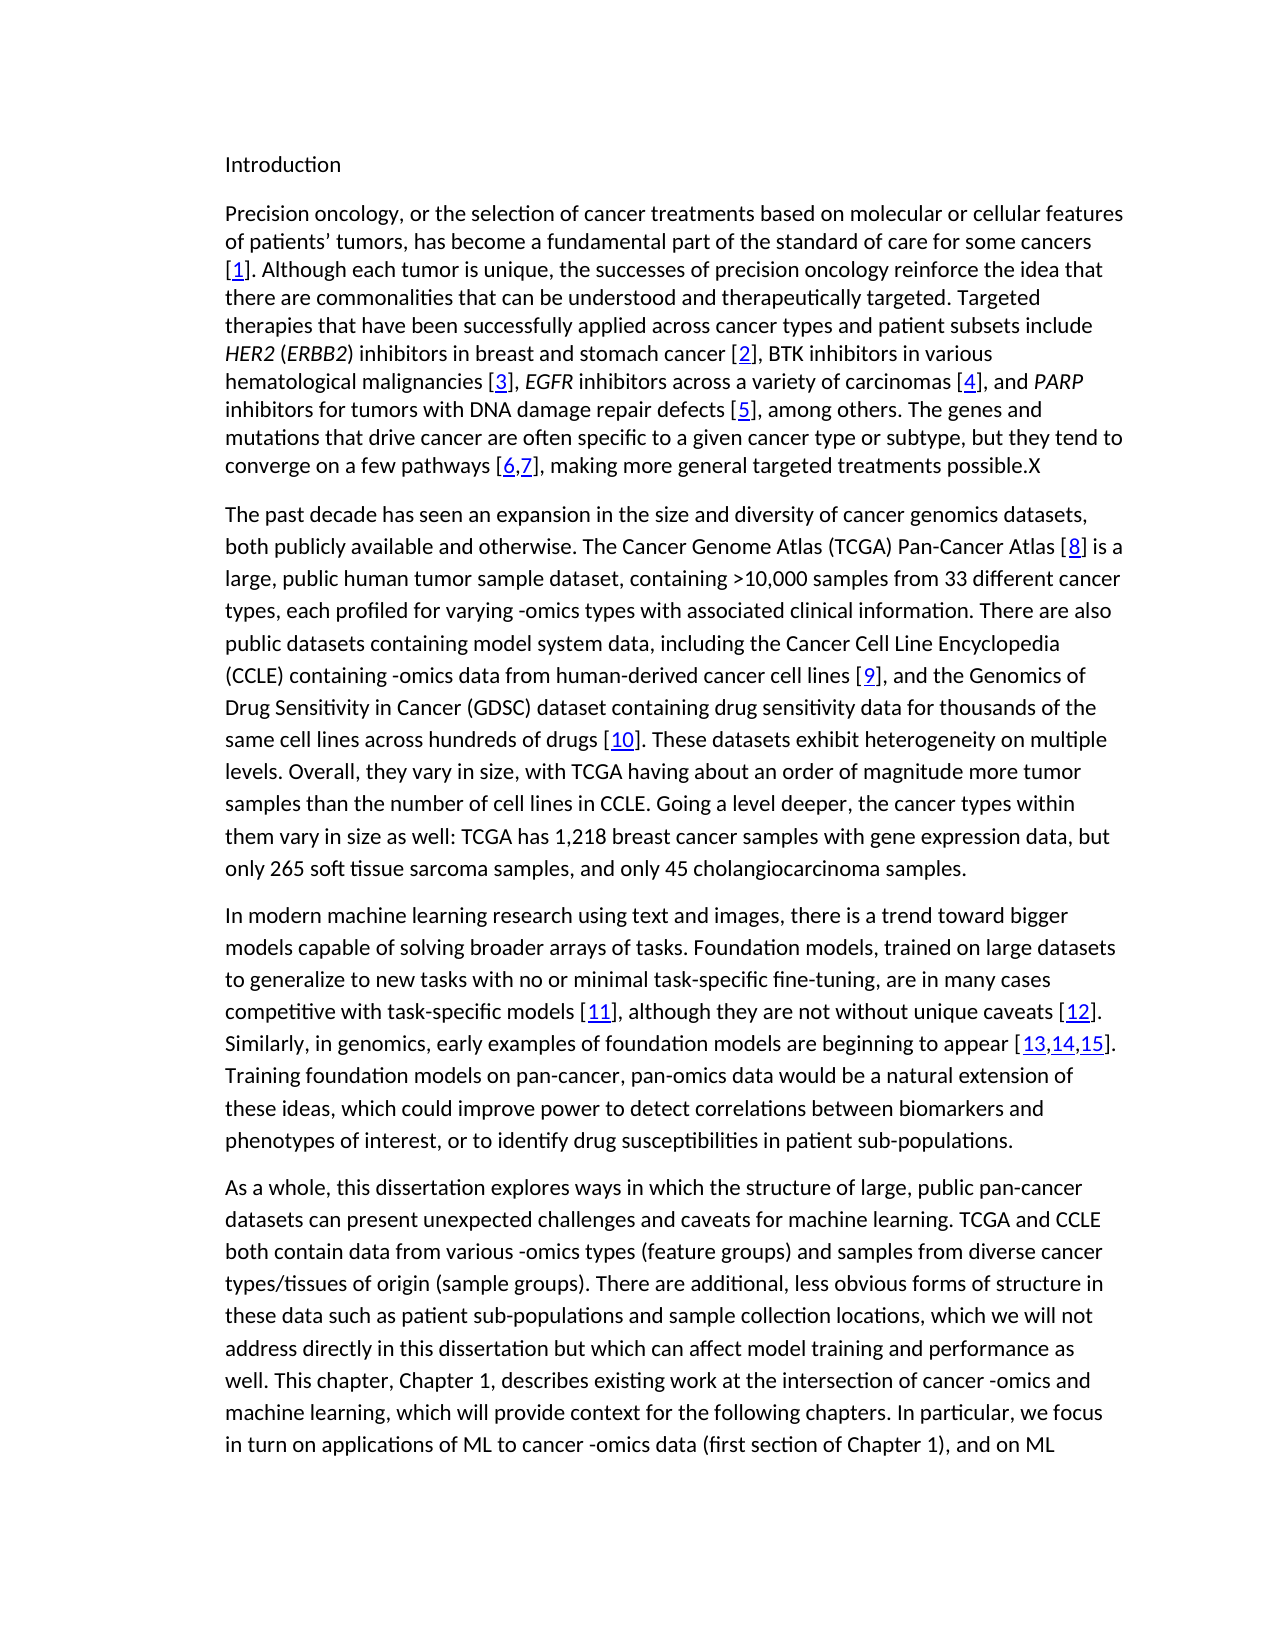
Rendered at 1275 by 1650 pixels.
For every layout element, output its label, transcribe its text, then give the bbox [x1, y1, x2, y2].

text In modern machine learning research using text and images, there is a trend toward bigger models capable of solving broader arrays of tasks. Foundation models, trained on large datasets to generalize to new tasks with no or minimal task-specific fine-tuning, are in many cases competitive with task-specific models [11], although they are not without unique caveats [12]. Similarly, in genomics, early examples of foundation models are beginning to appear [13,14,15]. Training foundation models on pan-cancer, pan-omics data would be a natural extension of these ideas, which could improve power to detect correlations between biomarkers and phenotypes of interest, or to identify drug susceptibilities in patient sub-populations. [225, 901, 1125, 1154]
text The past decade has seen an expansion in the size and diversity of cancer genomics datasets, both publicly available and otherwise. The Cancer Genome Atlas (TCGA) Pan-Cancer Atlas [8] is a large, public human tumor sample dataset, containing >10,000 samples from 33 different cancer types, each profiled for varying -omics types with associated clinical information. There are also public datasets containing model system data, including the Cancer Cell Line Encyclopedia (CCLE) containing -omics data from human-derived cancer cell lines [9], and the Genomics of Drug Sensitivity in Cancer (GDSC) dataset containing drug sensitivity data for thousands of the same cell lines across hundreds of drugs [10]. These datasets exhibit heterogeneity on multiple levels. Overall, they vary in size, with TCGA having about an order of magnitude more tumor samples than the number of cell lines in CCLE. Going a level deeper, the cancer types within them vary in size as well: TCGA has 1,218 breast cancer samples with gene expression data, but only 265 soft tissue sarcoma samples, and only 45 cholangiocarcinoma samples. [225, 500, 1125, 882]
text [225, 1173, 1125, 1458]
